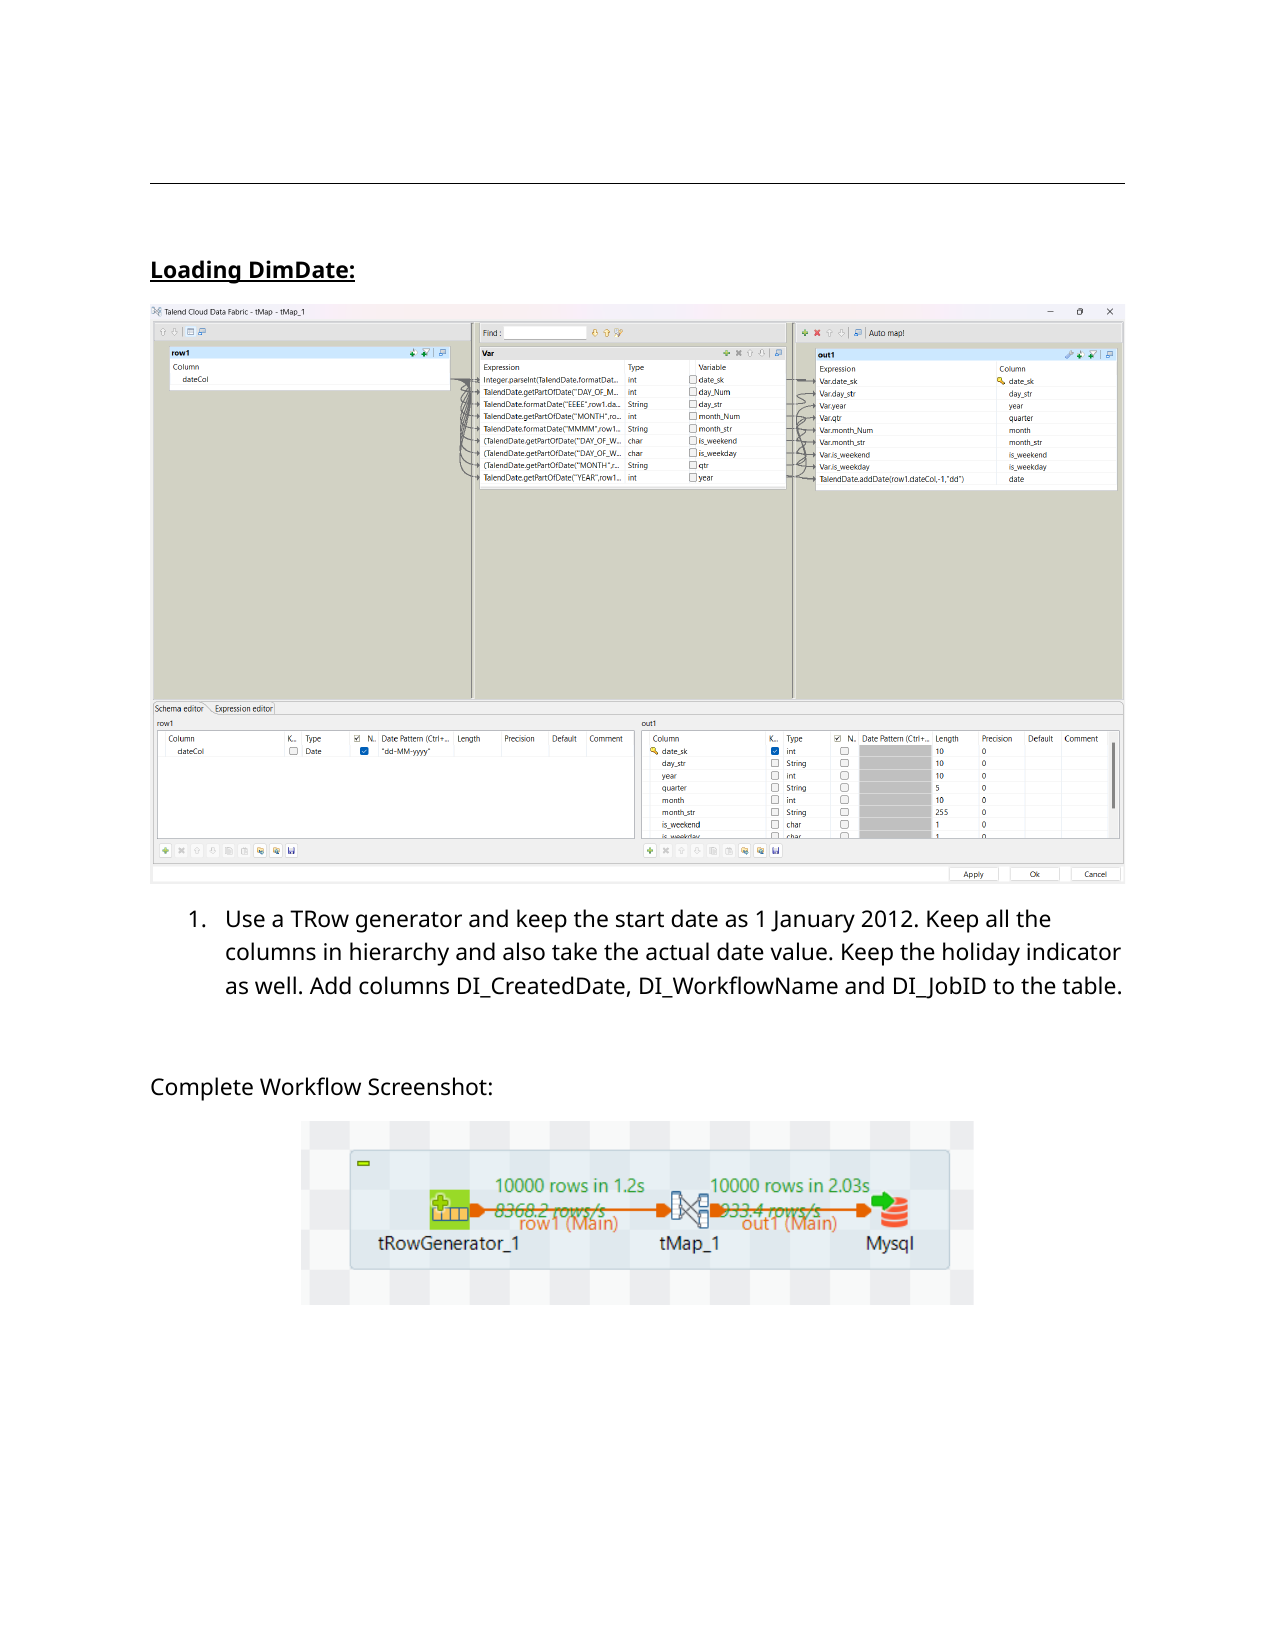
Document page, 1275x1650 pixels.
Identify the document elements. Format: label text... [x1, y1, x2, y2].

text Loading DimDate: [150, 254, 1125, 285]
picture [150, 304, 1125, 884]
picture [301, 1121, 974, 1305]
text Complete Workflow Screenshot: [150, 1071, 1125, 1102]
list Use a TRow generator and keep the start date as 1 January 2012. Keep all the columns in hierarchy and also take the actual date value. Keep the holiday indicator as well. Add columns DI_CreatedDate, DI_WorkflowName and DI_JobID to the table. [187, 902, 1125, 1001]
